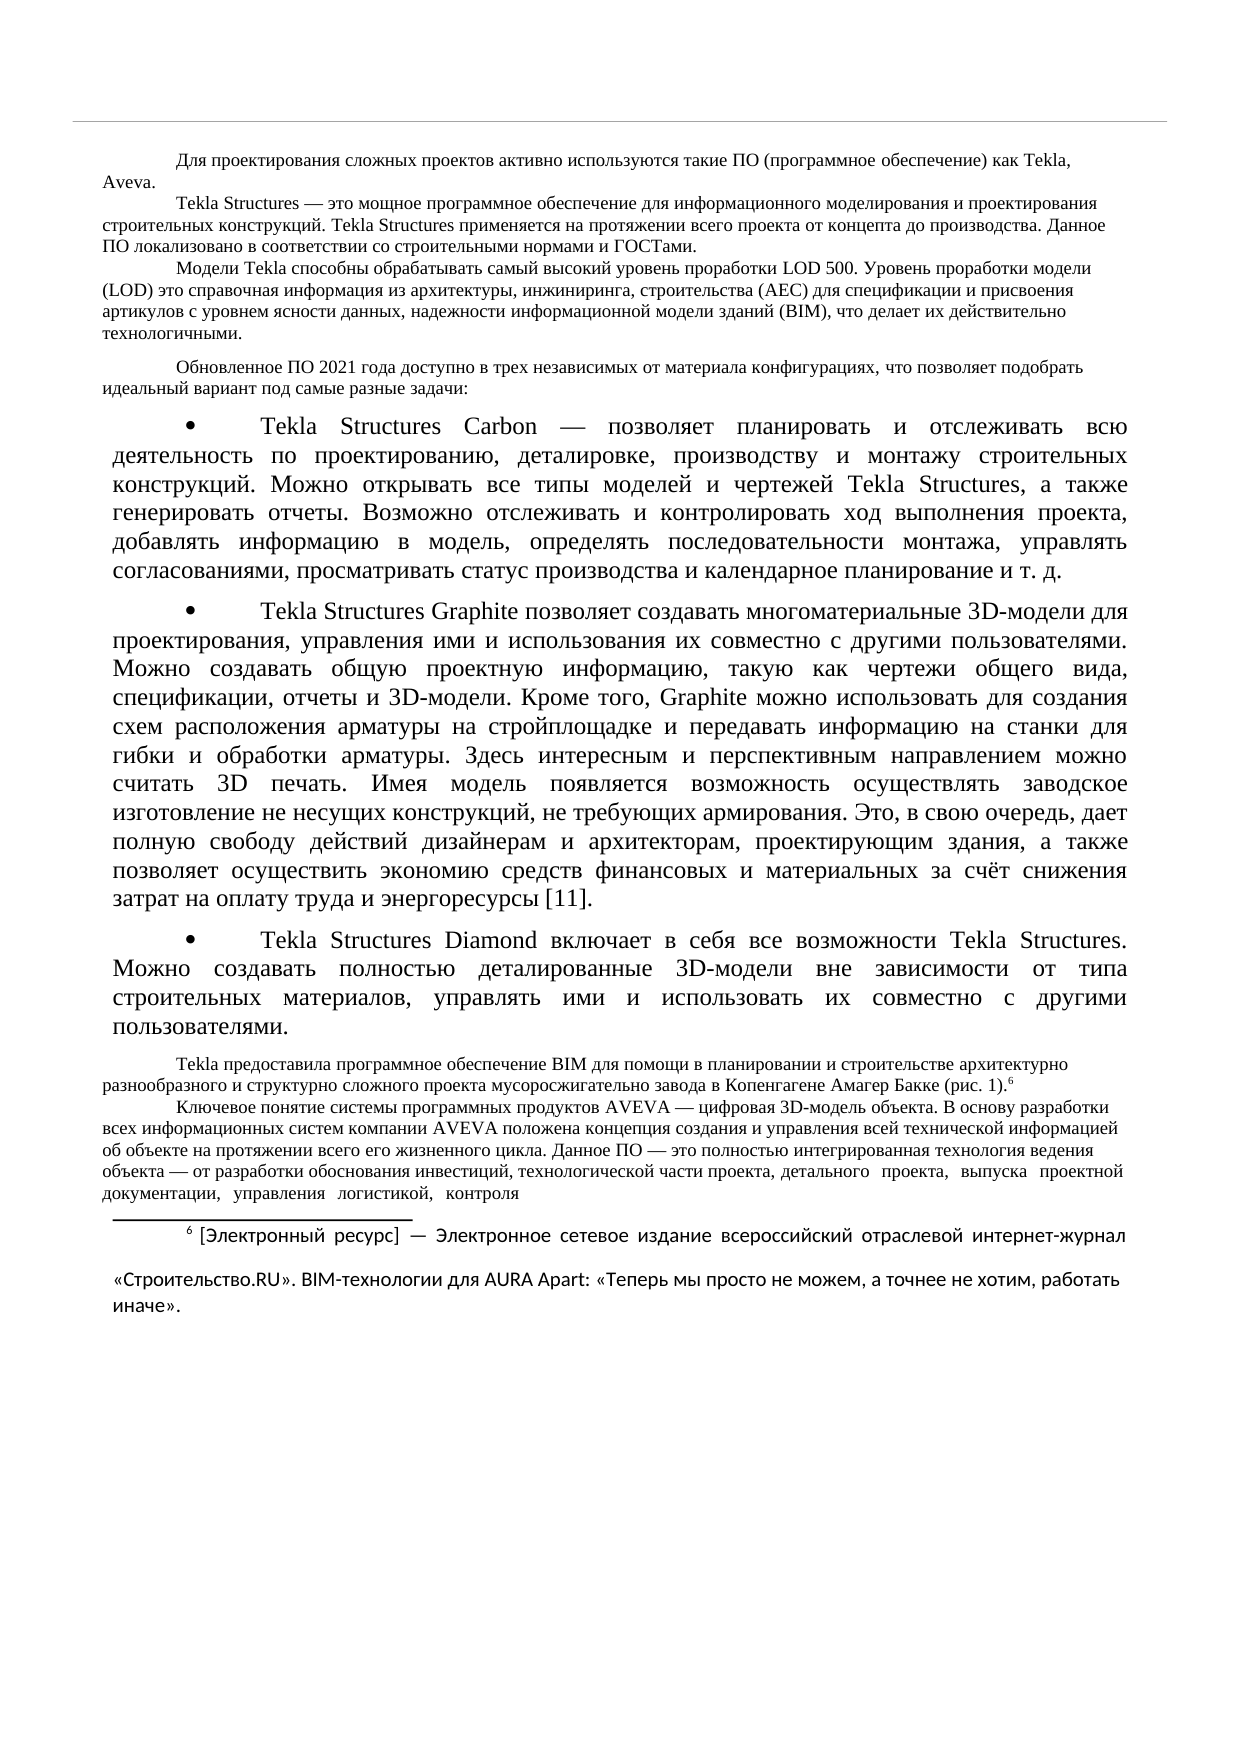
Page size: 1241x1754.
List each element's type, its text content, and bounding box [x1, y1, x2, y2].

text Tekla предоставила программное обеспечение BIM для помощи в планировании и строительстве архитектурно разнообразного и структурно сложного проекта мусоросжигательно завода в Копенгагене Амагер Бакке (рис. 1).6 [102, 1053, 1128, 1096]
text Tekla Structures — это мощное программное обеспечение для информационного моделирования и проектирования строительных конструкций. Tekla Structures применяется на протяжении всего проекта от концепта до производства. Данное ПО локализовано в соответствии со строительными нормами и ГОСТами. [102, 192, 1128, 257]
text Обновленное ПО 2021 года доступно в трех независимых от материала конфигурациях, что позволяет подобрать идеальный вариант под самые разные задачи: [102, 356, 1128, 399]
text Ключевое понятие системы программных продуктов AVEVA — цифровая 3D-модель объекта. В основу разработки всех информационных систем компании AVEVA положена концепция создания и управления всей технической информацией об объекте на протяжении всего его жизненного цикла. Данное ПО — это полностью интегрированная технология ведения объекта — от разработки обоснования инвестиций, технологической части проекта, детального проекта, выпуска проектной документации, управления логистикой, контроля [102, 1096, 1129, 1203]
list Tekla Structures Graphite позволяет создавать многоматериальные 3D-модели для проектирования, управления ими и использования их совместно с другими пользователями. Можно создавать общую проектную информацию, такую как чертежи общего вида, спецификации, отчеты и 3D-модели. Кроме того, Graphite можно использовать для создания схем расположения арматуры на стройплощадке и передавать информацию на станки для гибки и обработки арматуры. Здесь интересным и перспективным направлением можно считать 3D печать. Имея модель появляется возможность осуществлять заводское изготовление не несущих конструкций, не требующих армирования. Это, в свою очередь, дает полную свободу действий дизайнерам и архитекторам, проектирующим здания, а также позволяет осуществить экономию средств финансовых и материальных за счёт снижения затрат на оплату труда и энергоресурсы [11]. [112, 596, 1128, 912]
text Для проектирования сложных проектов активно используются такие ПО (программное обеспечение) как Tekla, Aveva. [102, 149, 1128, 192]
list Tekla Structures Carbon — позволяет планировать и отслеживать всю деятельность по проектированию, деталировке, производству и монтажу строительных конструкций. Можно открывать все типы моделей и чертежей Tekla Structures, а также генерировать отчеты. Возможно отслеживать и контролировать ход выполнения проекта, добавлять информацию в модель, определять последовательности монтажа, управлять согласованиями, просматривать статус производства и календарное планирование и т. д. [112, 411, 1128, 584]
text «Строительство.RU». BIM-технологии для AURA Apart: «Теперь мы просто не можем, а точнее не хотим, работать иначе». [112, 1267, 1140, 1317]
text Модели Tekla способны обрабатывать самый высокий уровень проработки LOD 500. Уровень проработки модели (LOD) это справочная информация из архитектуры, инжиниринга, строительства (AEC) для спецификации и присвоения артикулов с уровнем ясности данных, надежности информационной модели зданий (BIM), что делает их действительно технологичными. [102, 257, 1128, 343]
list Tekla Structures Diamond включает в себя все возможности Tekla Structures. Можно создавать полностью деталированные 3D-модели вне зависимости от типа строительных материалов, управлять ими и использовать их совместно с другими пользователями. [112, 925, 1127, 1040]
text 6 [Электронный ресурс] — Электронное сетевое издание всероссийский отраслевой интернет-журнал [186, 1223, 1140, 1248]
